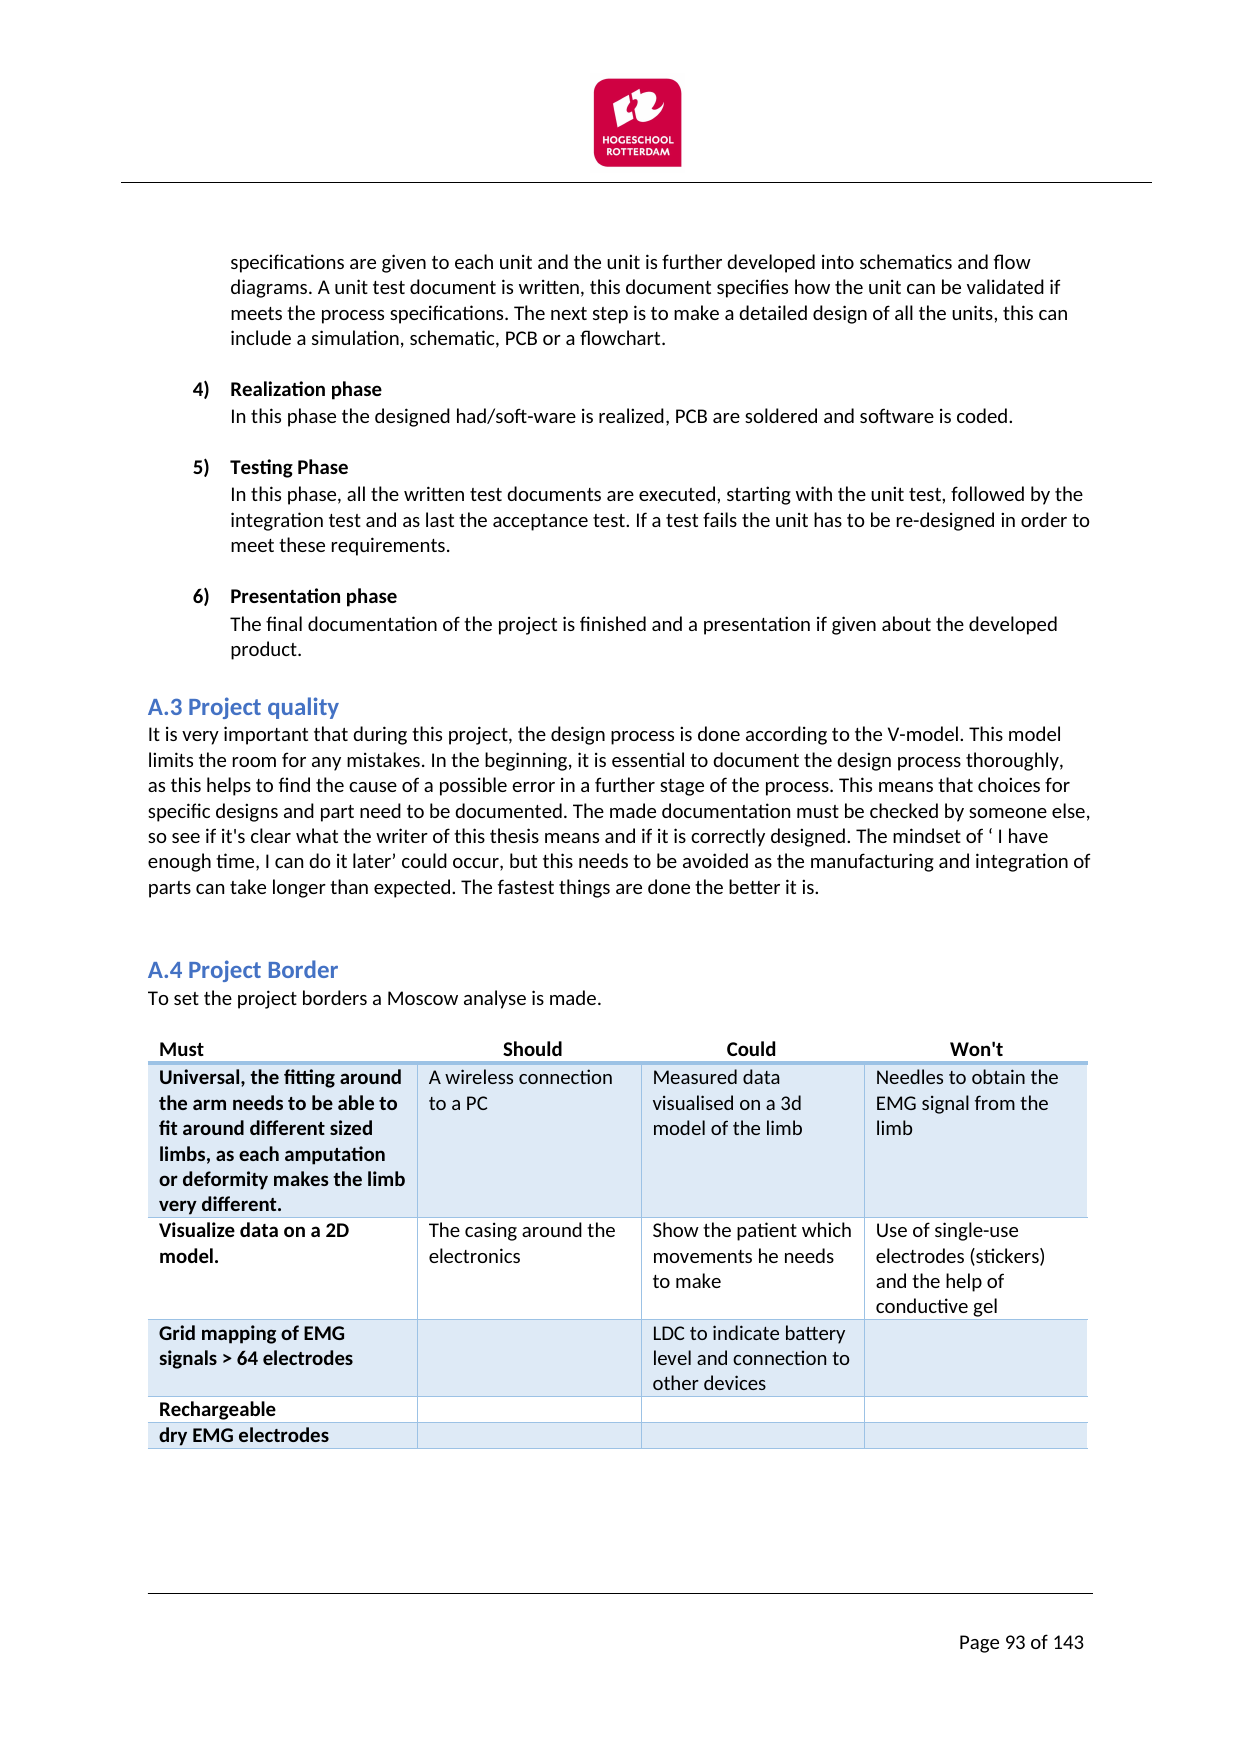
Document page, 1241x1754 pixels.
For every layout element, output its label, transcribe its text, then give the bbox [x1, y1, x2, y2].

table_cell Universal, the fitting around the arm needs to be able to fit around different sized limbs, as each amputation or deformity makes the limb very different. [148, 1065, 417, 1217]
list Presentation phase [193, 583, 1093, 609]
table_cell [642, 1423, 864, 1448]
table_header Could [641, 1036, 864, 1061]
table_cell Grid mapping of EMG signals > 64 electrodes [148, 1320, 417, 1396]
table_header Won't [864, 1036, 1087, 1061]
table_header Must [148, 1036, 417, 1061]
table_cell Needles to obtain the EMG signal from the limb [865, 1065, 1087, 1217]
table_cell [418, 1423, 641, 1448]
table_cell Show the patient which movements he needs to make [642, 1218, 864, 1319]
list Realization phase [193, 376, 1093, 401]
picture [590, 73, 685, 173]
table_cell Measured data visualised on a 3d model of the limb [642, 1065, 864, 1217]
table_cell [865, 1423, 1087, 1448]
list In this phase, all the written test documents are executed, starting with the unit test, followed by the integration test and as last the acceptance test. If a test fails the unit has to be re-designed in order to meet these requirements. [230, 482, 1093, 558]
table_cell Rechargeable [148, 1397, 417, 1422]
list The final documentation of the project is finished and a presentation if given about the developed product. [230, 611, 1093, 662]
list Testing Phase [193, 454, 1093, 480]
table_cell [418, 1397, 641, 1422]
table_cell Use of single-use electrodes (stickers) and the help of conductive gel [865, 1218, 1087, 1319]
text It is very important that during this project, the design process is done according to the V-model. This model limits the room for any mistakes. In the beginning, it is essential to document the design process thoroughly, as this helps to find the cause of a possible error in a further stage of the process. This means that choices for specific designs and part need to be documented. The made documentation must be checked by someone else, so see if it's clear what the writer of this thesis means and if it is correctly designed. The mindset of ‘ I have enough time, I can do it later’ could occur, but this needs to be avoided as the manufacturing and integration of parts can take longer than expected. The fastest things are done the better it is. [148, 722, 1093, 899]
table_cell Visualize data on a 2D model. [148, 1218, 417, 1319]
table_cell [642, 1397, 864, 1422]
table_cell [865, 1397, 1087, 1422]
subtitle A.3 Project quality [148, 691, 1093, 722]
table_cell [865, 1320, 1087, 1396]
subtitle A.4 Project Border [148, 954, 1093, 985]
table_cell [418, 1320, 641, 1396]
text To set the project borders a Moscow analyse is made. [148, 985, 1093, 1011]
table_cell A wireless connection to a PC [418, 1065, 641, 1217]
table_cell dry EMG electrodes [148, 1423, 417, 1448]
list In this phase the designed had/soft-ware is realized, PCB are soldered and software is coded. [230, 403, 1093, 429]
table_cell The casing around the electronics [418, 1218, 641, 1319]
table_header Should [417, 1036, 641, 1061]
table_cell LDC to indicate battery level and connection to other devices [642, 1320, 864, 1396]
